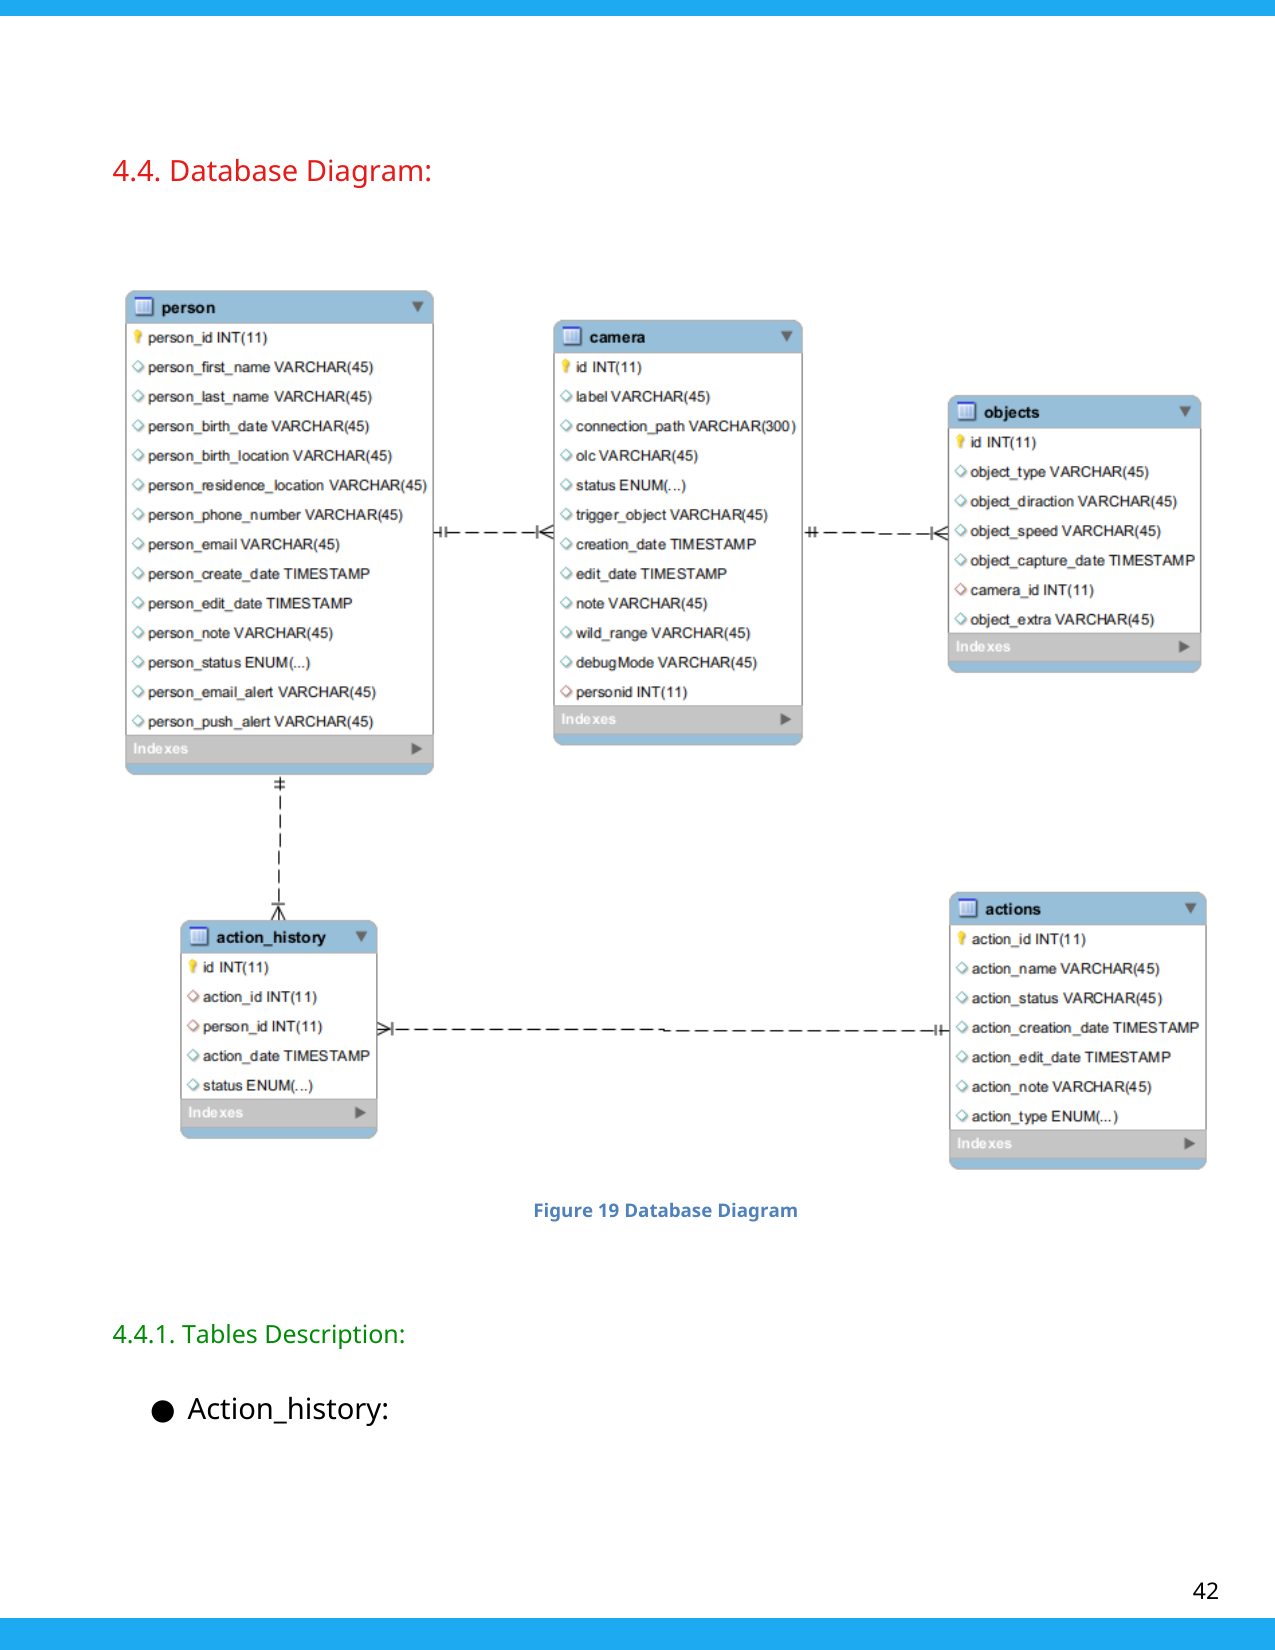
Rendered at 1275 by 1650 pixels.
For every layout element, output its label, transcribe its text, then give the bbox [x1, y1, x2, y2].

picture [0, 1618, 1275, 1650]
subtitle 4.4. Database Diagram: [112, 150, 1219, 190]
picture [112, 277, 1219, 1182]
subtitle 4.4.1. Tables Description: [112, 1317, 1219, 1351]
picture [0, 0, 1275, 16]
list Action_history: [150, 1388, 1219, 1428]
text Figure 19 Database Diagram [112, 1197, 1219, 1222]
